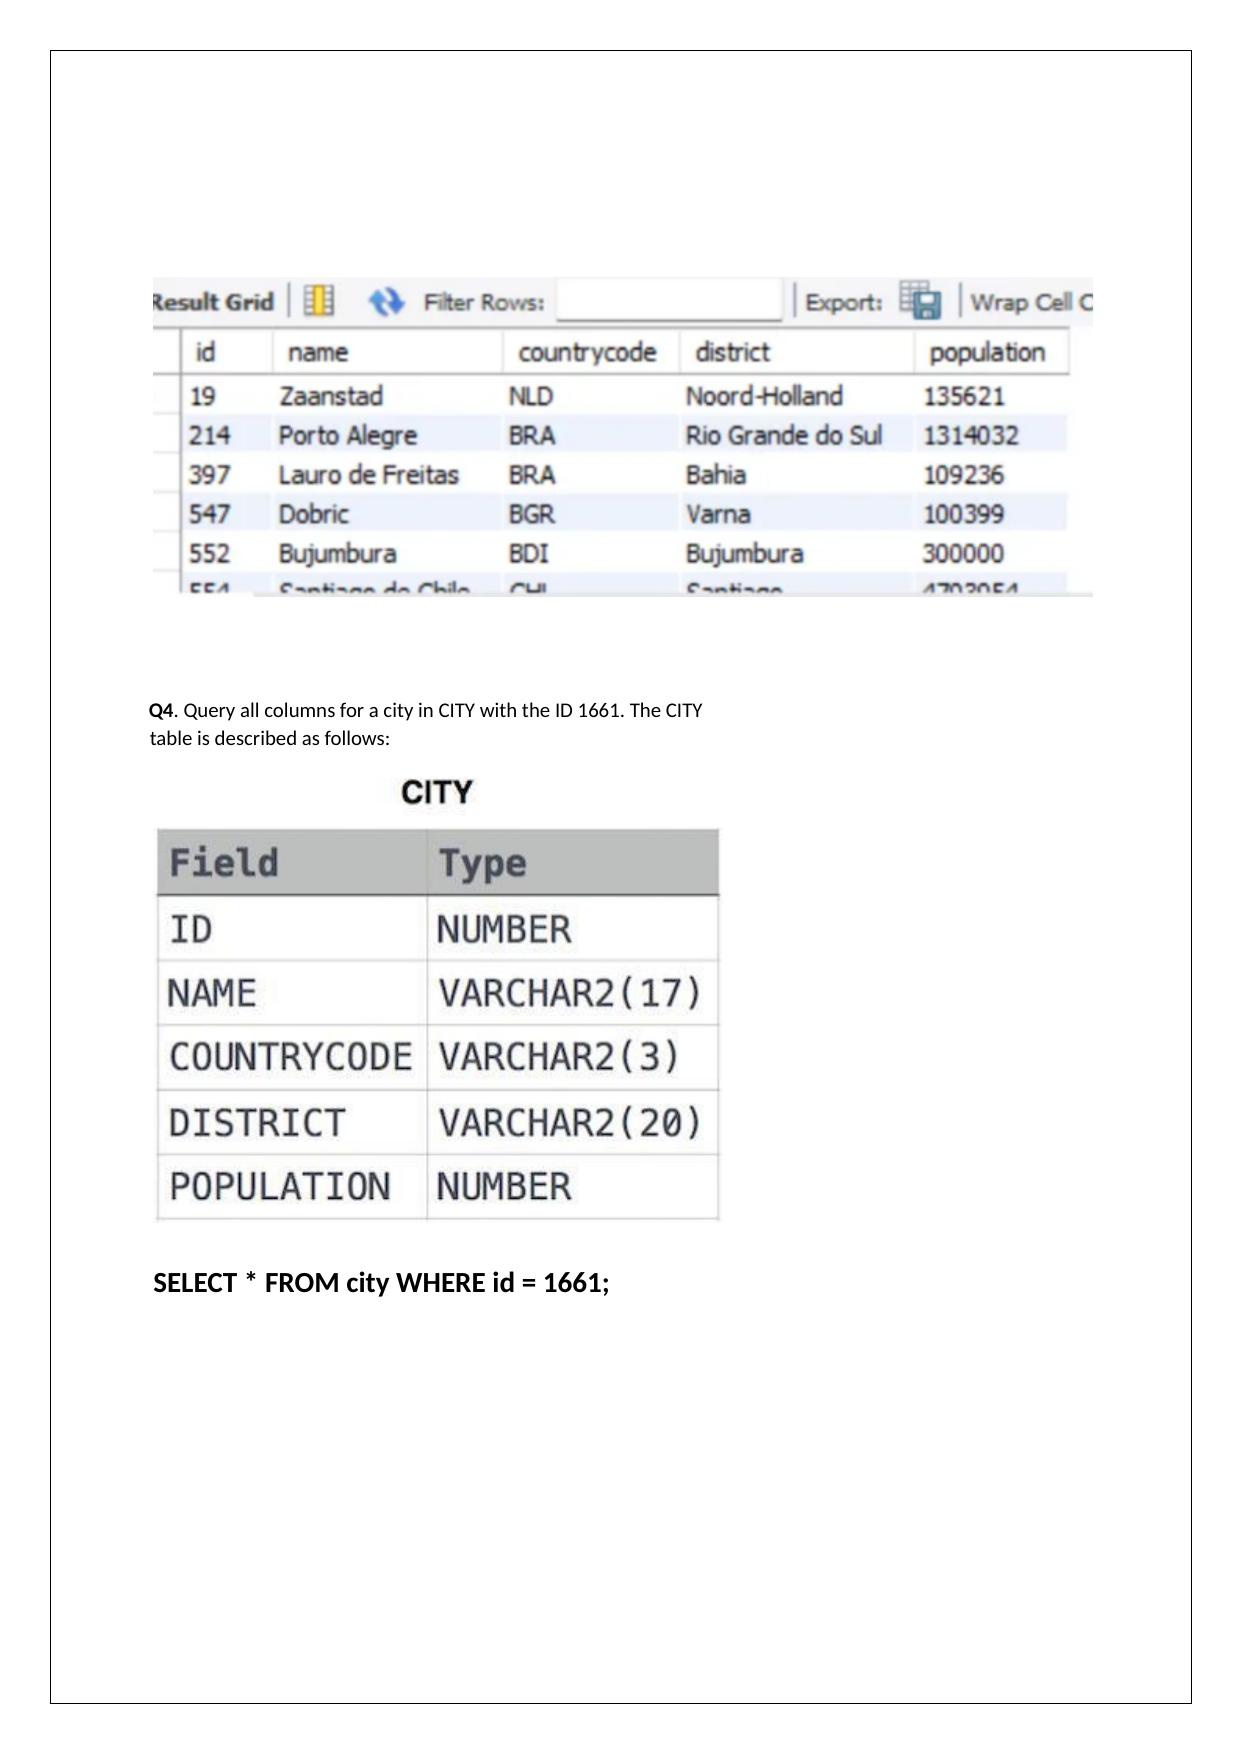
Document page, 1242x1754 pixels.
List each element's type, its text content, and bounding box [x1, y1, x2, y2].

picture [153, 277, 1094, 597]
text Q4. Query all columns for a city in CITY with the ID 1661. The CITY table is described as follows: [148, 698, 704, 751]
picture [153, 753, 724, 1223]
